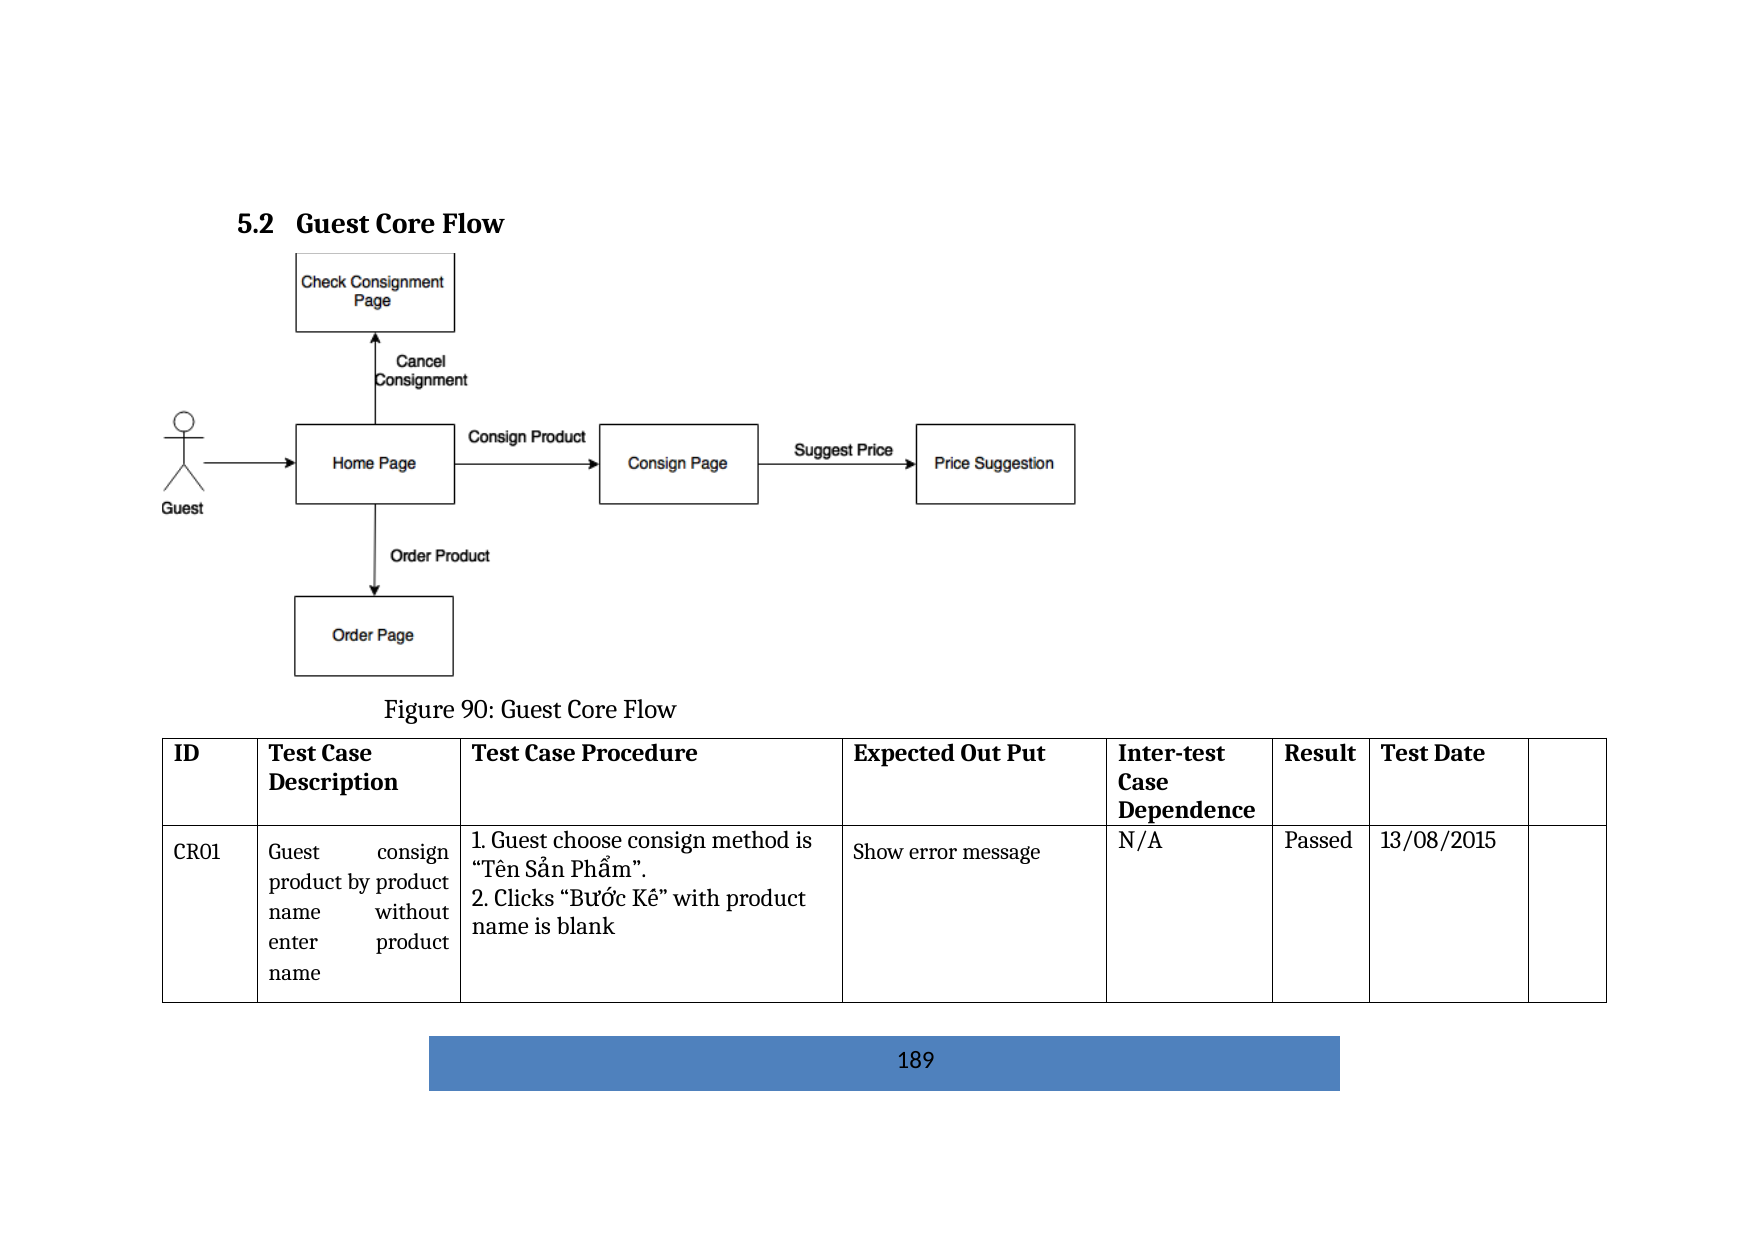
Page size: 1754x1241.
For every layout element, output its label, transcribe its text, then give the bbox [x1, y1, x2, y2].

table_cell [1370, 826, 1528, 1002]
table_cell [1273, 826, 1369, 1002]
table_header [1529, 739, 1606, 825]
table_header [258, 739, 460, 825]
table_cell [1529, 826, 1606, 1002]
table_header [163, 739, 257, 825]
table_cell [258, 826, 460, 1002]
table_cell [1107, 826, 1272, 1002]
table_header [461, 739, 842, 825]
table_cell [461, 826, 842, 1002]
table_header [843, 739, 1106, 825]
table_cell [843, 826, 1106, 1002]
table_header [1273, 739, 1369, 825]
picture [162, 253, 1077, 678]
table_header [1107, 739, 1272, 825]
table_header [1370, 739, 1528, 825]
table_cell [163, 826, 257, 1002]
text Figure : Guest Core Flow [383, 694, 1607, 725]
subtitle Guest Core Flow [237, 207, 1607, 241]
